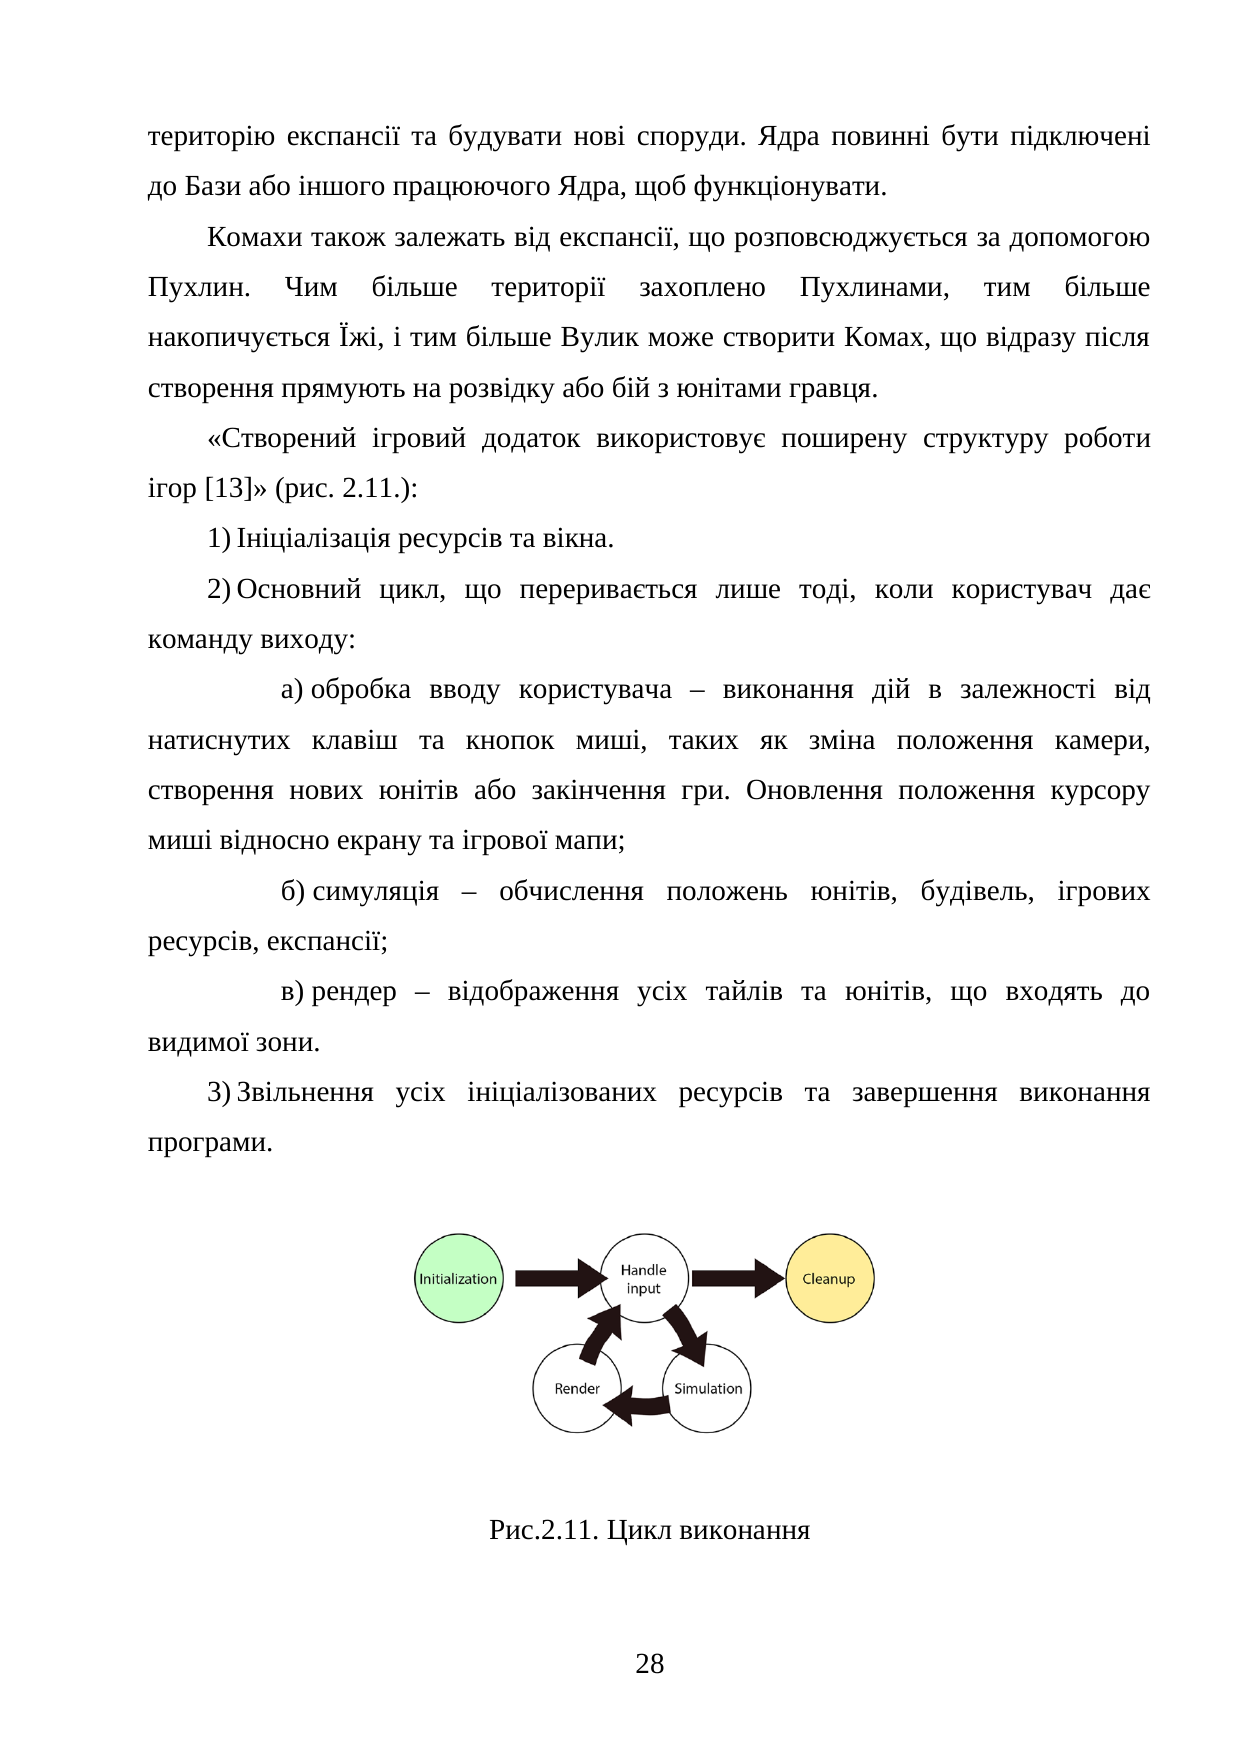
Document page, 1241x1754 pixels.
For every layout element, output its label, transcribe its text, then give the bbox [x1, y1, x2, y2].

text Комахи також залежать від експансії, що розповсюджується за допомогою Пухлин. Чим більше території захоплено Пухлинами, тим більше накопичується Їжі, і тим більше Вулик може створити Комах, що відразу після створення прямують на розвідку або бій з юнітами гравця. [148, 219, 1152, 403]
list симуляція – обчислення положень юнітів, будівель, ігрових ресурсів, експансії; [148, 873, 1152, 957]
list обробка вводу користувача – виконання дій в залежності від натиснутих клавіш та кнопок миші, таких як зміна положення камери, створення нових юнітів або закінчення гри. Оновлення положення курсору миші відносно екрану та ігрової мапи; [148, 672, 1152, 856]
list Основний цикл, що переривається лише тоді, коли користувач дає команду виходу: [148, 571, 1152, 655]
list Звільнення усіх ініціалізованих ресурсів та завершення виконання програми. [148, 1074, 1152, 1158]
text «Створений ігровий додаток використовує поширену структуру роботи ігор [13]» (рис. 2.11.): [148, 420, 1152, 504]
picture [363, 1174, 936, 1501]
text Рис.2.11. Цикл виконання [148, 1512, 1152, 1546]
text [148, 118, 1152, 202]
list рендер – відображення усіх тайлів та юнітів, що входять до видимої зони. [148, 973, 1152, 1057]
list Ініціалізація ресурсів та вікна. [148, 521, 1152, 554]
